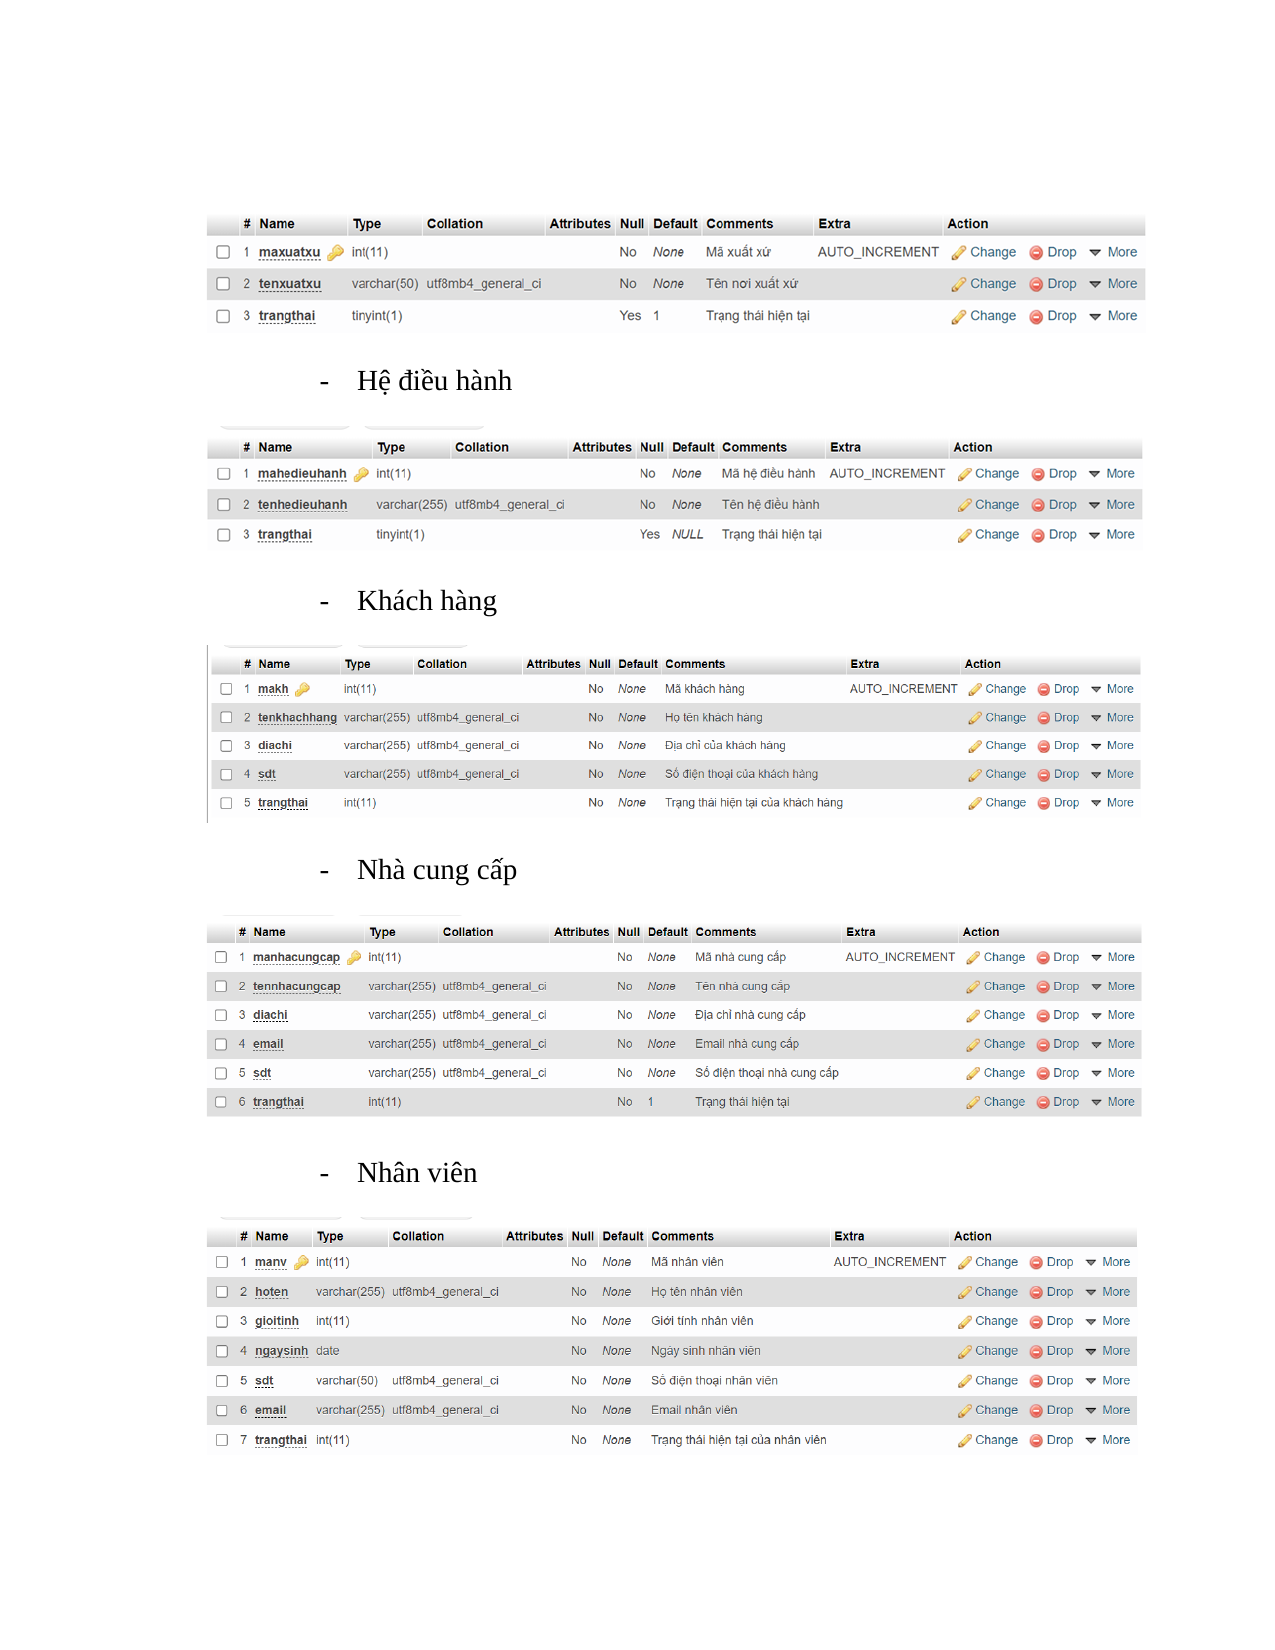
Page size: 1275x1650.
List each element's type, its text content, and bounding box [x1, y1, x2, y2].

list Khách hàng [319, 583, 1157, 616]
picture [206, 645, 1157, 823]
list Hệ điều hành [319, 363, 1157, 397]
picture [206, 1217, 1157, 1460]
picture [206, 915, 1157, 1126]
picture [206, 426, 1157, 554]
list Nhà cung cấp [319, 852, 1157, 886]
list Nhân viên [319, 1155, 1157, 1188]
picture [206, 206, 1157, 334]
